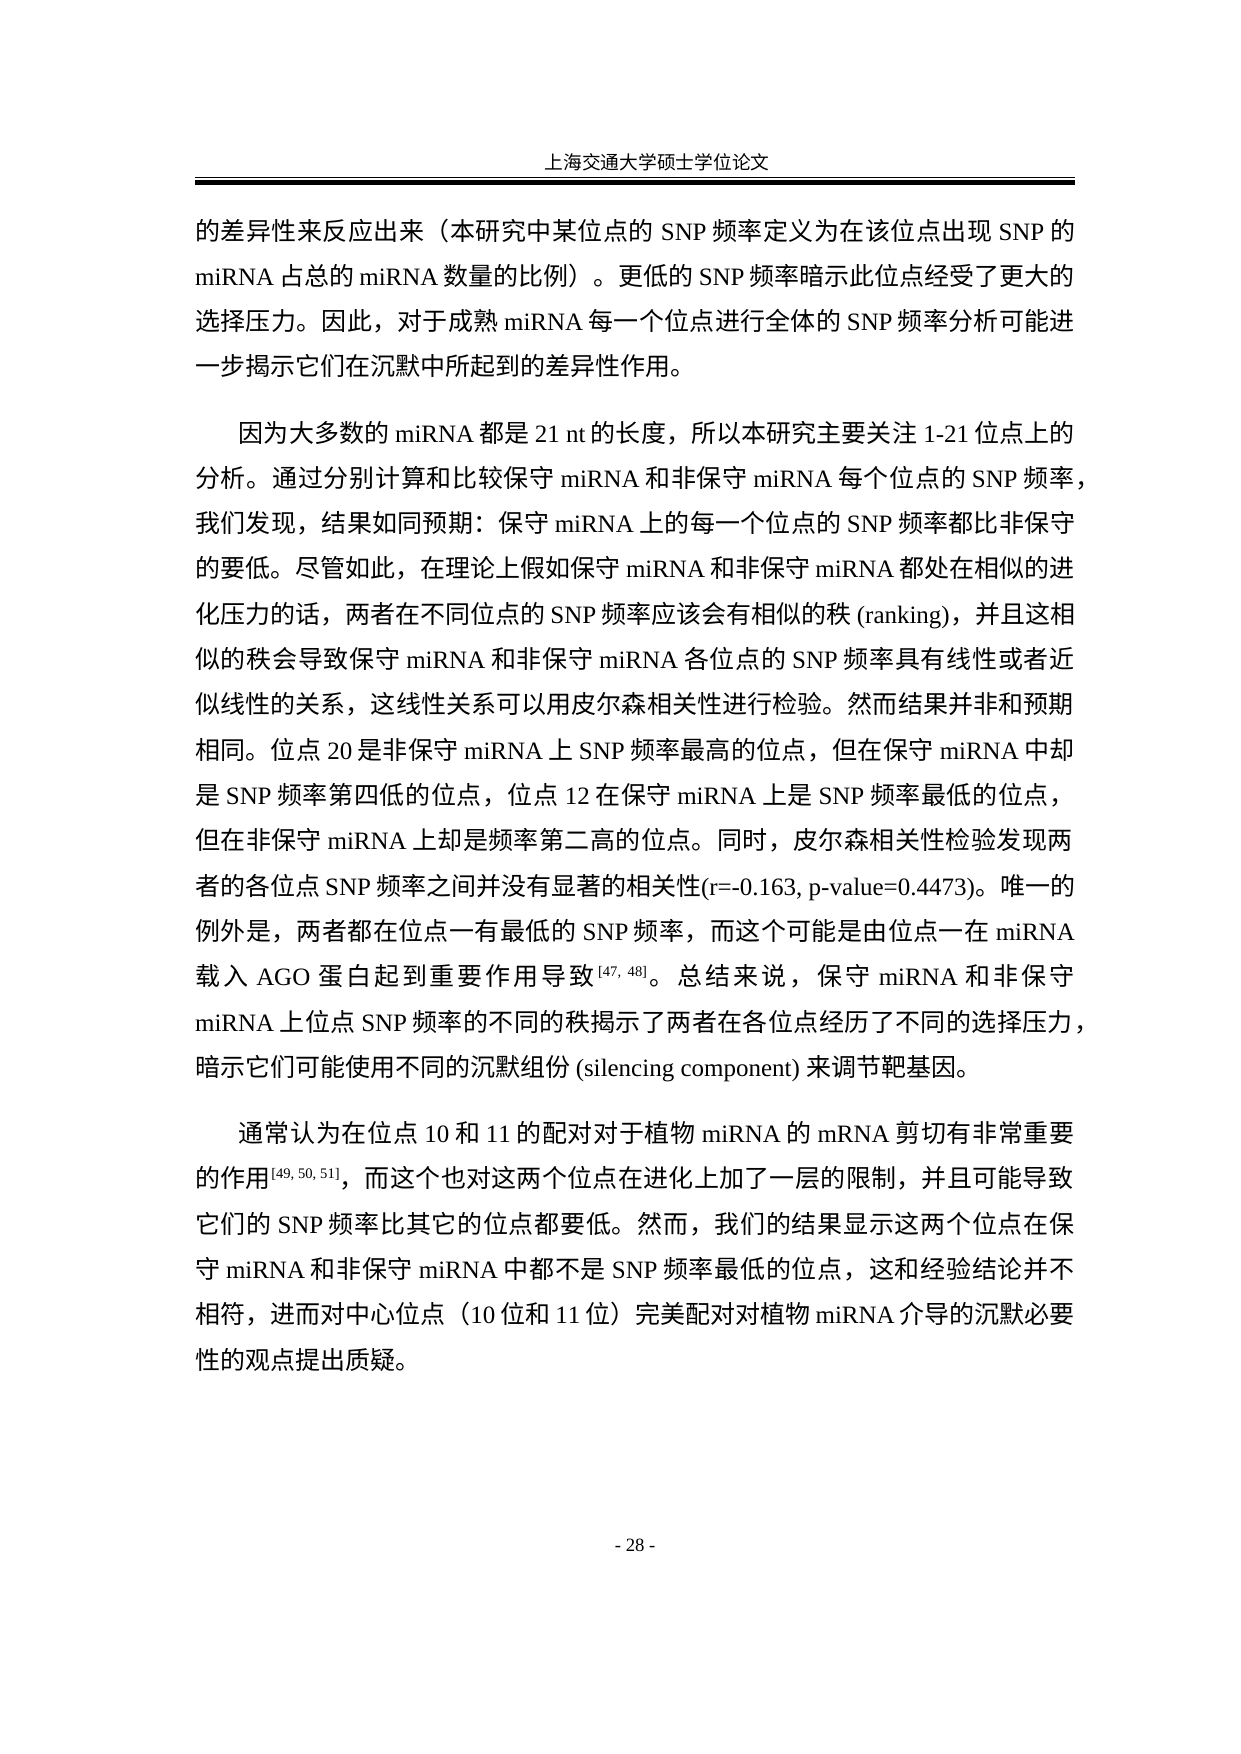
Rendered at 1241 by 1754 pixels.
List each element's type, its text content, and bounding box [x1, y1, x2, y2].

text 通常认为在位点10和11的配对对于植物miRNA的mRNA剪切有非常重要的作用[, , ]，而这个也对这两个位点在进化上加了一层的限制，并且可能导致它们的SNP频率比其它的位点都要低。然而，我们的结果显示这两个位点在保守miRNA和非保守miRNA中都不是SNP频率最低的位点，这和经验结论并不相符，进而对中心位点（10位和11位）完美配对对植物miRNA介导的沉默必要性的观点提出质疑。 [195, 1113, 1075, 1376]
text 因为大多数的miRNA都是21 nt的长度，所以本研究主要关注1-21位点上的分析。通过分别计算和比较保守miRNA和非保守miRNA每个位点的SNP频率，我们发现，结果如同预期：保守miRNA上的每一个位点的SNP频率都比非保守的要低。尽管如此，在理论上假如保守miRNA和非保守miRNA都处在相似的进化压力的话，两者在不同位点的SNP频率应该会有相似的秩 (ranking)，并且这相似的秩会导致保守miRNA和非保守miRNA各位点的SNP频率具有线性或者近似线性的关系，这线性关系可以用皮尔森相关性进行检验。然而结果并非和预期相同。位点20是非保守miRNA上SNP频率最高的位点，但在保守miRNA中却是SNP频率第四低的位点，位点12在保守miRNA上是SNP频率最低的位点，但在非保守miRNA上却是频率第二高的位点。同时，皮尔森相关性检验发现两者的各位点SNP频率之间并没有显著的相关性(r=-0.163, p-value=0.4473)。唯一的例外是，两者都在位点一有最低的SNP频率，而这个可能是由位点一在miRNA载入AGO蛋白起到重要作用导致[, ]。总结来说，保守miRNA和非保守miRNA上位点SNP频率的不同的秩揭示了两者在各位点经历了不同的选择压力，暗示它们可能使用不同的沉默组份 (silencing component) 来调节靶基因。 [195, 413, 1075, 1084]
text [195, 211, 1075, 383]
